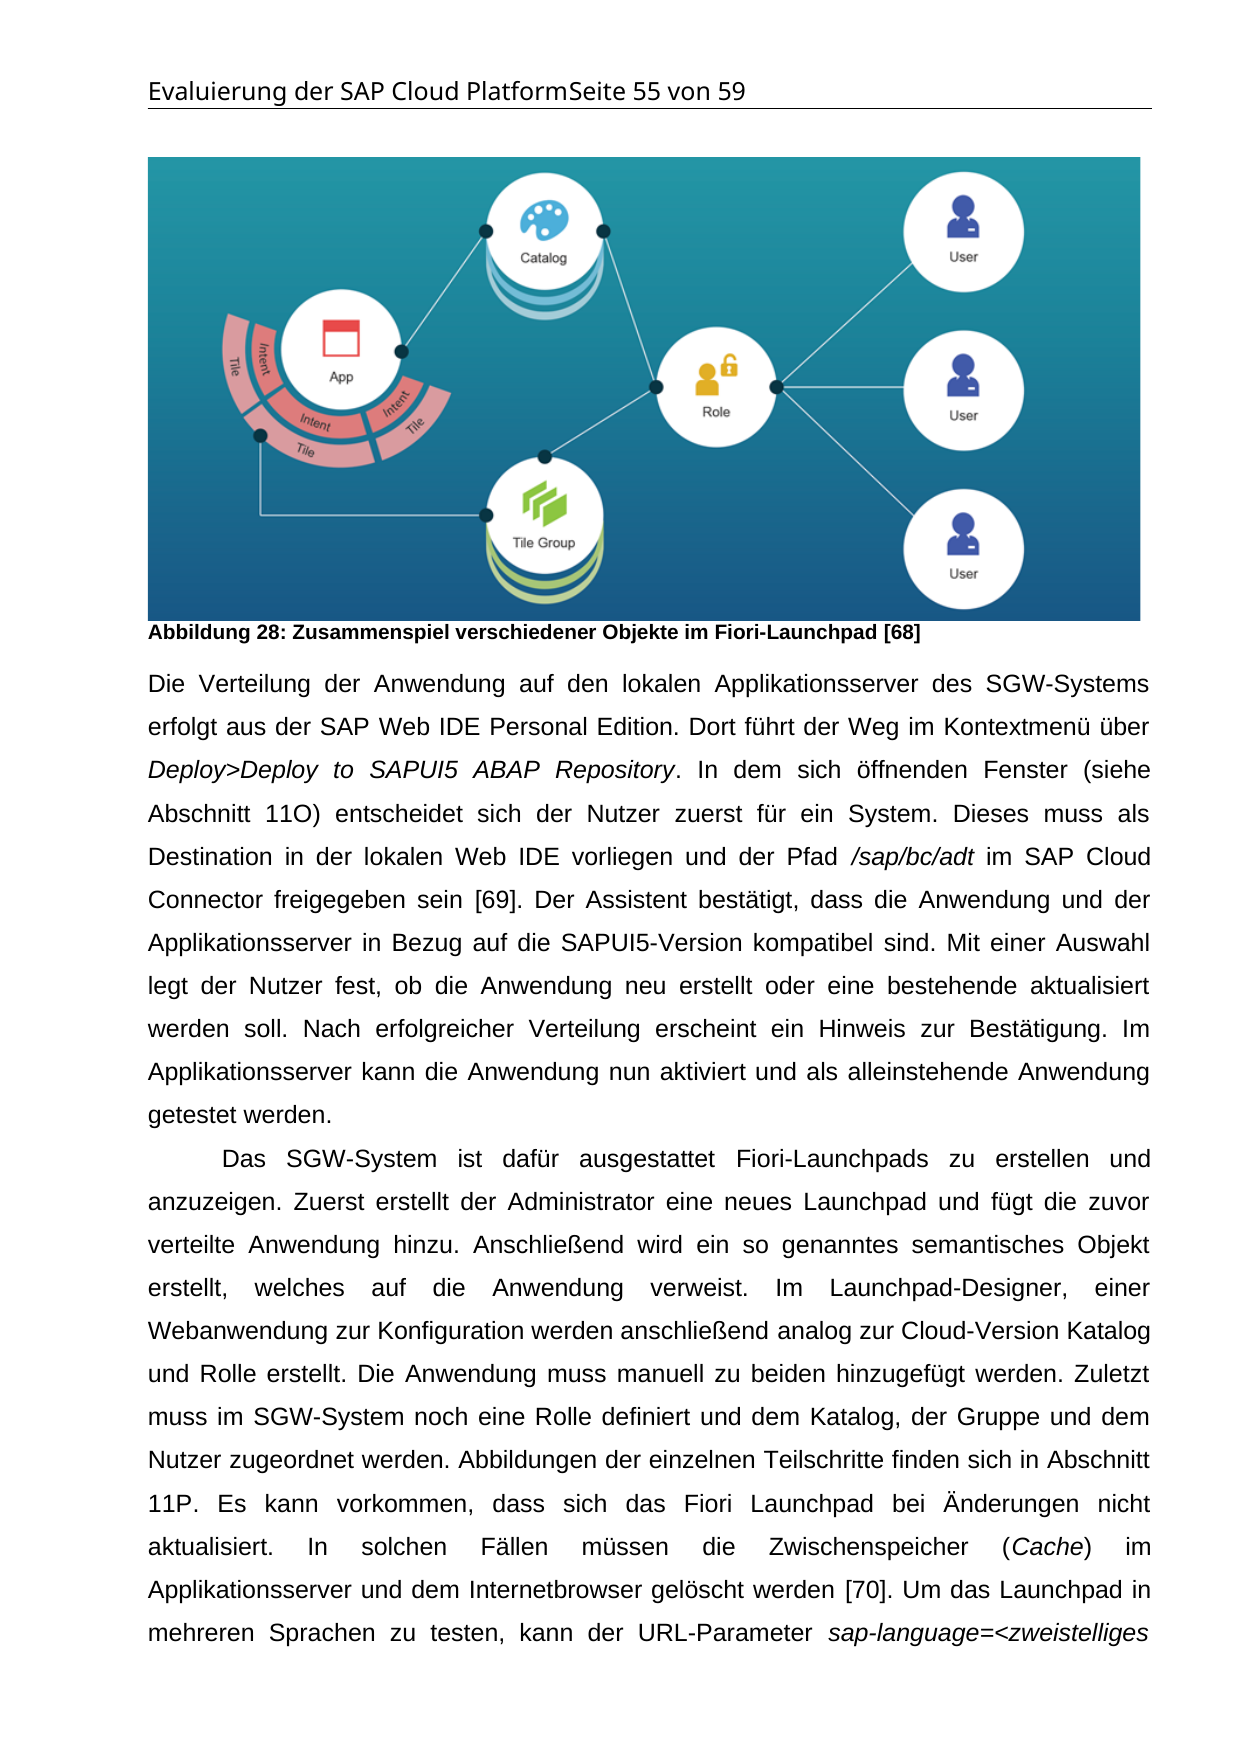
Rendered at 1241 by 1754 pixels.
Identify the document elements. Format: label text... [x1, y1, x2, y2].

text Die Verteilung der Anwendung auf den lokalen Applikationsserver des SGW-Systems erfolgt aus der SAP Web IDE Personal Edition. Dort führt der Weg im Kontextmenü über Deploy>Deploy to SAPUI5 ABAP Repository. In dem sich öffnenden Fenster (siehe Abschnitt 11O) entscheidet sich der Nutzer zuerst für ein System. Dieses muss als Destination in der lokalen Web IDE vorliegen und der Pfad /sap/bc/adt im SAP Cloud Connector freigegeben sein . Der Assistent bestätigt, dass die Anwendung und der Applikationsserver in Bezug auf die SAPUI5-Version kompatibel sind. Mit einer Auswahl legt der Nutzer fest, ob die Anwendung neu erstellt oder eine bestehende aktualisiert werden soll. Nach erfolgreicher Verteilung erscheint ein Hinweis zur Bestätigung. Im Applikationsserver kann die Anwendung nun aktiviert und als alleinstehende Anwendung getestet werden. [148, 669, 1152, 1129]
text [148, 1143, 1152, 1647]
picture [147, 157, 1141, 621]
